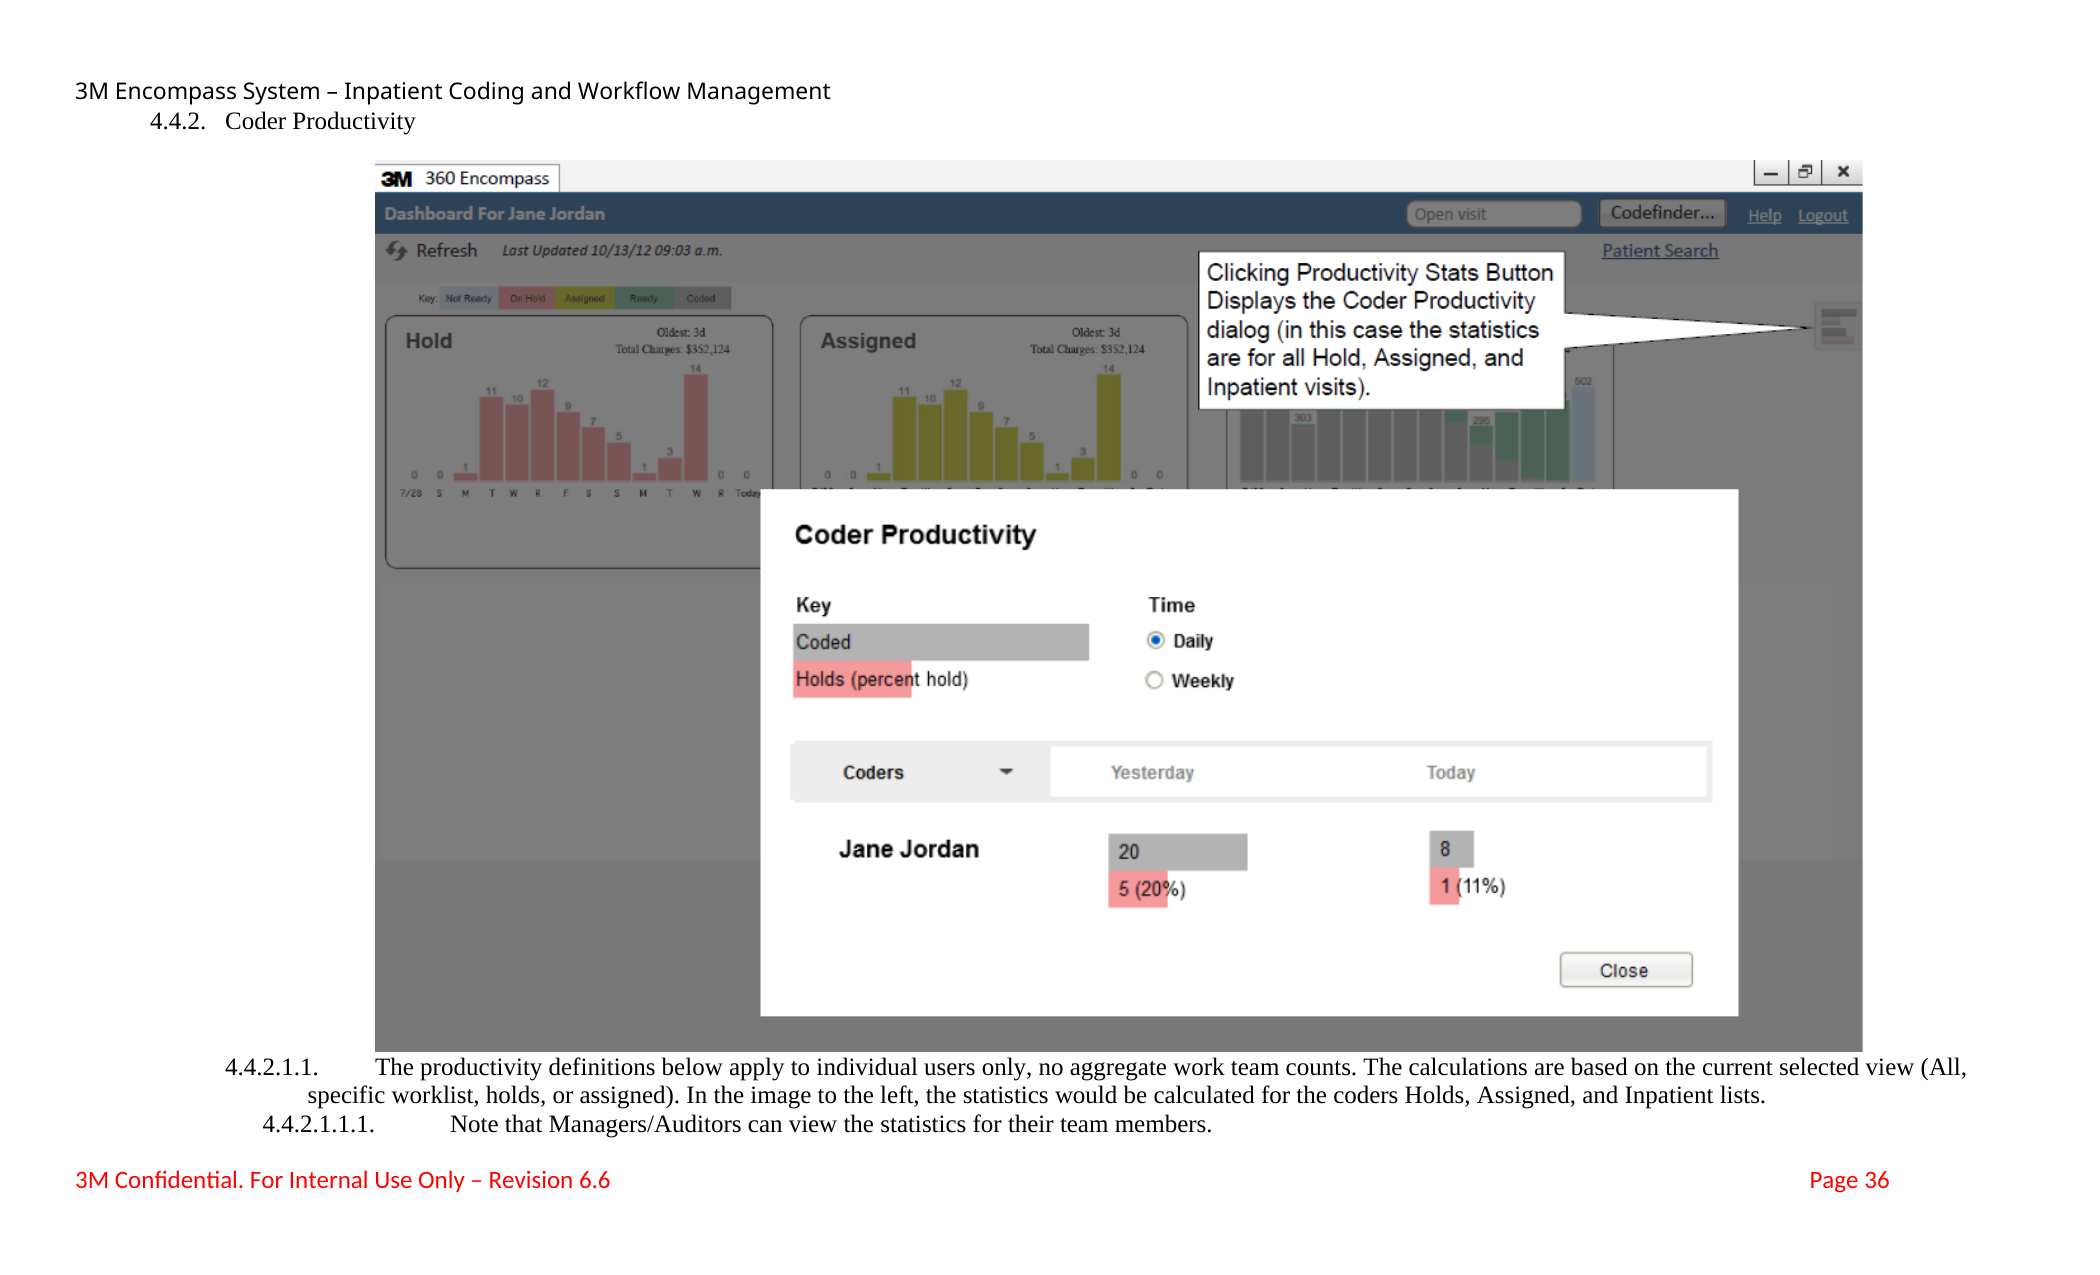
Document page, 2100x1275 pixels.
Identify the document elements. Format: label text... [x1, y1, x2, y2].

list Coder Productivity [150, 106, 2025, 135]
picture [375, 160, 1863, 1052]
list The productivity definitions below apply to individual users only, no aggregate work team counts. The calculations are based on the current selected view (All, specific worklist, holds, or assigned). In the image to the left, the statistics would be calculated for the coders Holds, Assigned, and Inpatient lists. [225, 1052, 2025, 1109]
list Note that Managers/Auditors can view the statistics for their team members. [262, 1109, 2025, 1138]
